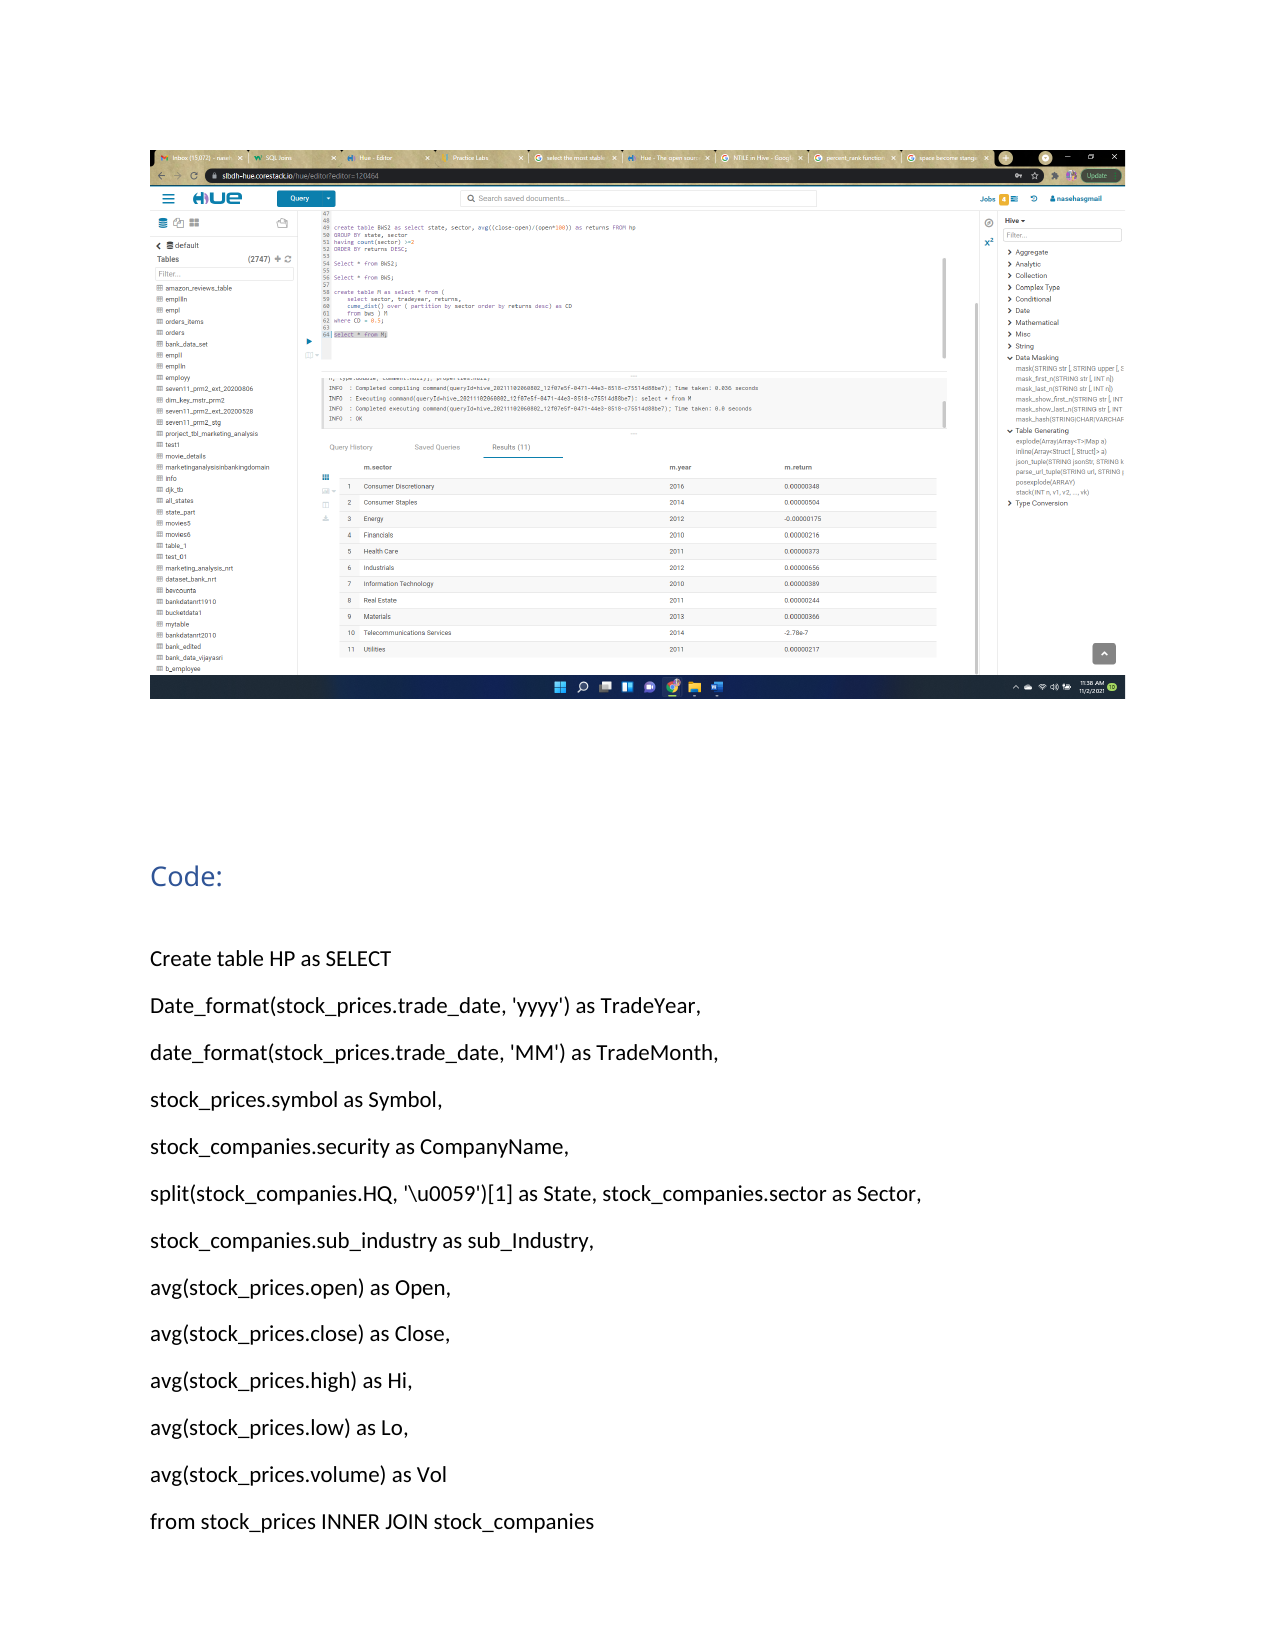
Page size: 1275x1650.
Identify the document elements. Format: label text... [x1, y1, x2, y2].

text avg(stock_prices.high) as Hi, [150, 1366, 1125, 1394]
text avg(stock_prices.open) as Open, [150, 1273, 1125, 1301]
text Create table HP as SELECT [150, 944, 1125, 973]
text avg(stock_prices.low) as Lo, [150, 1413, 1125, 1441]
text split(stock_companies.HQ, '\u0059')[1] as State, stock_companies.sector as Sector, [150, 1179, 1125, 1207]
text stock_companies.security as CompanyName, [150, 1132, 1125, 1160]
picture [150, 150, 1125, 699]
text stock_companies.sub_industry as sub_Industry, [150, 1226, 1125, 1254]
text date_format(stock_prices.trade_date, 'MM') as TradeMonth, [150, 1038, 1125, 1066]
text avg(stock_prices.volume) as Vol [150, 1460, 1125, 1488]
subtitle Code: [150, 858, 1125, 895]
text from stock_prices INNER JOIN stock_companies [150, 1507, 1125, 1535]
text stock_prices.symbol as Symbol, [150, 1085, 1125, 1113]
text avg(stock_prices.close) as Close, [150, 1319, 1125, 1348]
text Date_format(stock_prices.trade_date, 'yyyy') as TradeYear, [150, 991, 1125, 1019]
